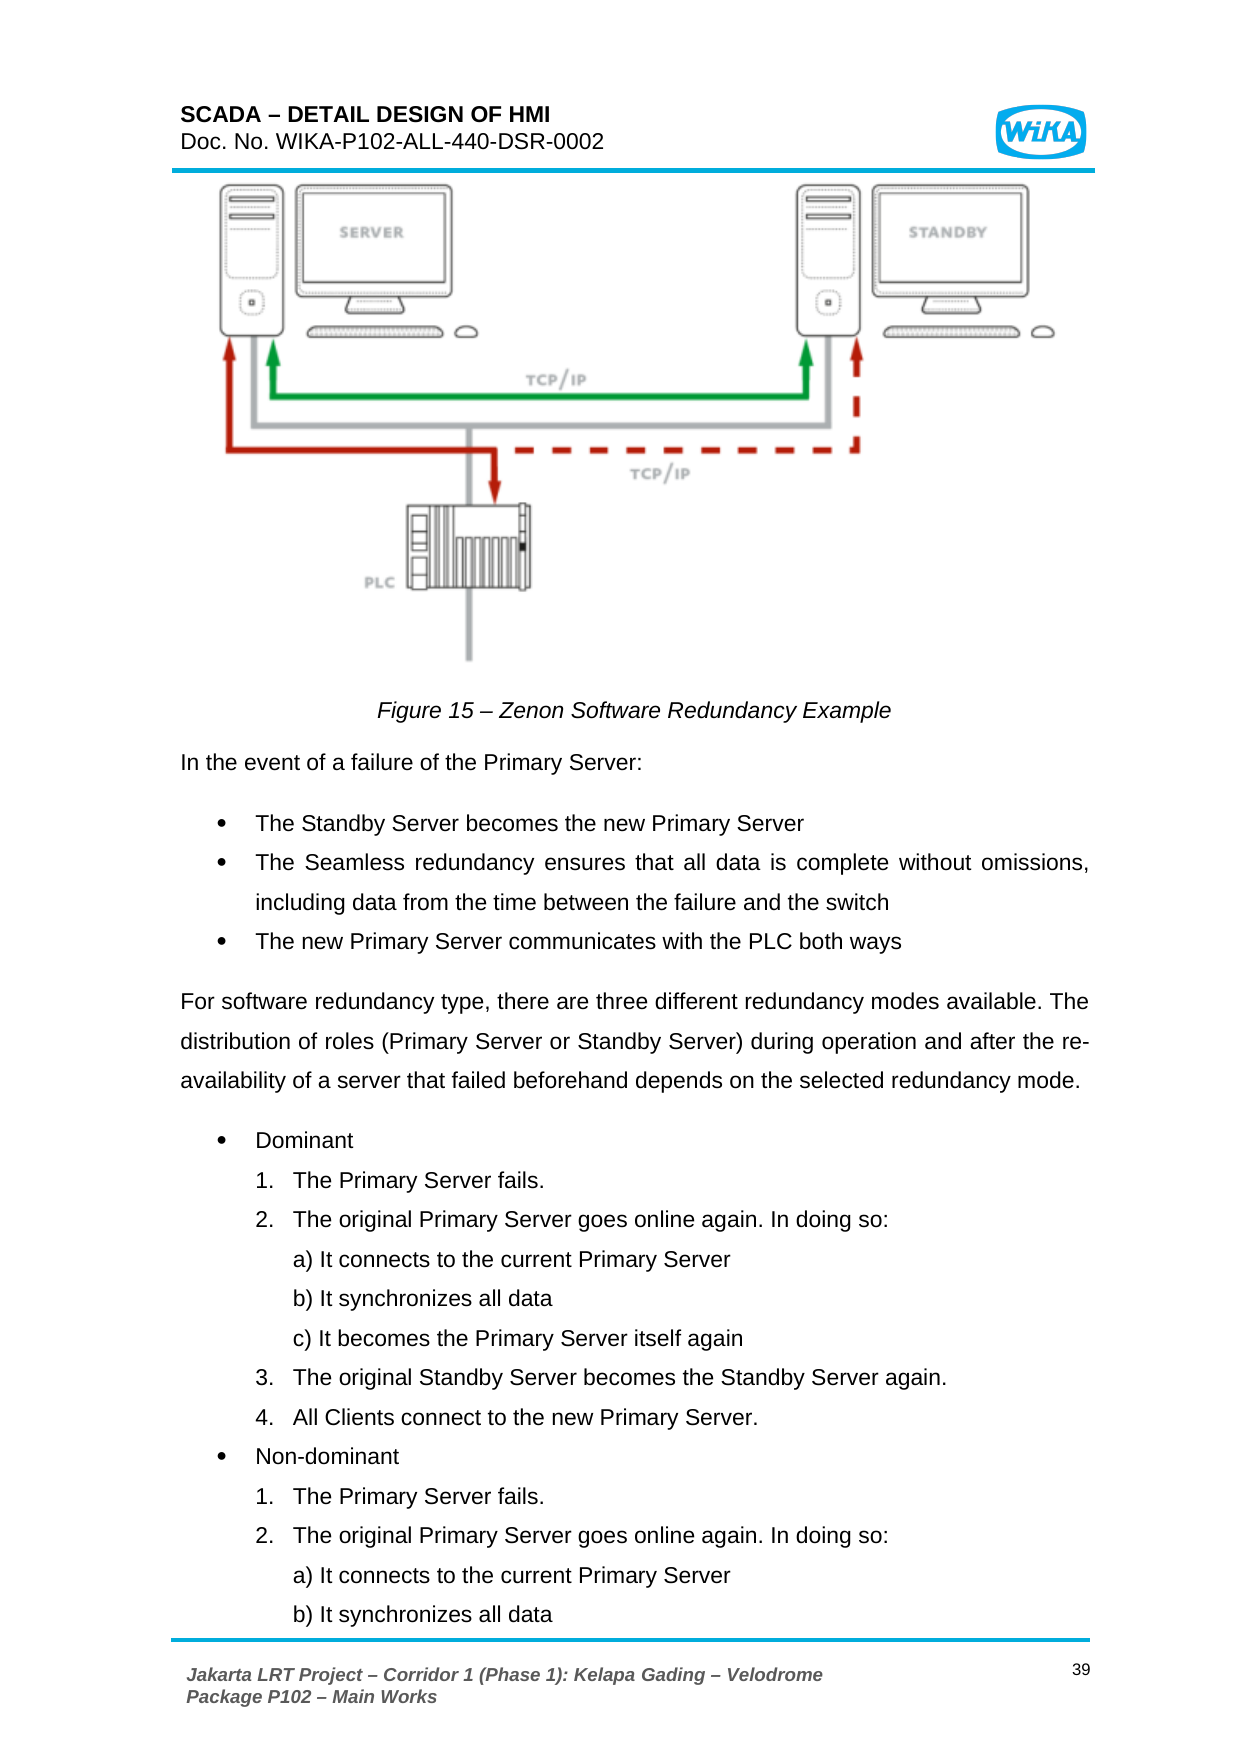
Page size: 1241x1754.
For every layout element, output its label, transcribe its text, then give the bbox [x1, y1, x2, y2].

list The original Primary Server goes online again. In doing so: [255, 1206, 1090, 1233]
picture [992, 101, 1090, 164]
picture [212, 180, 1058, 664]
list Non-dominant [218, 1443, 1090, 1470]
list The Standby Server becomes the new Primary Server [218, 809, 1090, 836]
list c) It becomes the Primary Server itself again [293, 1325, 1090, 1351]
list The new Primary Server communicates with the PLC both ways [218, 928, 1090, 954]
list The Primary Server fails. [255, 1167, 1090, 1193]
list a) It connects to the current Primary Server [293, 1562, 1090, 1588]
list The original Primary Server goes online again. In doing so: [255, 1522, 1090, 1549]
list The Seamless redundancy ensures that all data is complete without omissions, including data from the time between the failure and the switch [218, 849, 1090, 915]
text For software redundancy type, there are three different redundancy modes available. The distribution of roles (Primary Server or Standby Server) during operation and after the re-availability of a server that failed beforehand depends on the selected redundancy mode. [180, 988, 1090, 1093]
list b) It synchronizes all data [293, 1601, 1090, 1628]
list Dominant [218, 1127, 1090, 1154]
list a) It connects to the current Primary Server [293, 1246, 1090, 1272]
text In the event of a failure of the Primary Server: [180, 749, 1090, 776]
list All Clients connect to the new Primary Server. [255, 1404, 1090, 1430]
list The Primary Server fails. [255, 1483, 1090, 1509]
list The original Standby Server becomes the Standby Server again. [255, 1364, 1090, 1391]
list b) It synchronizes all data [293, 1285, 1090, 1312]
